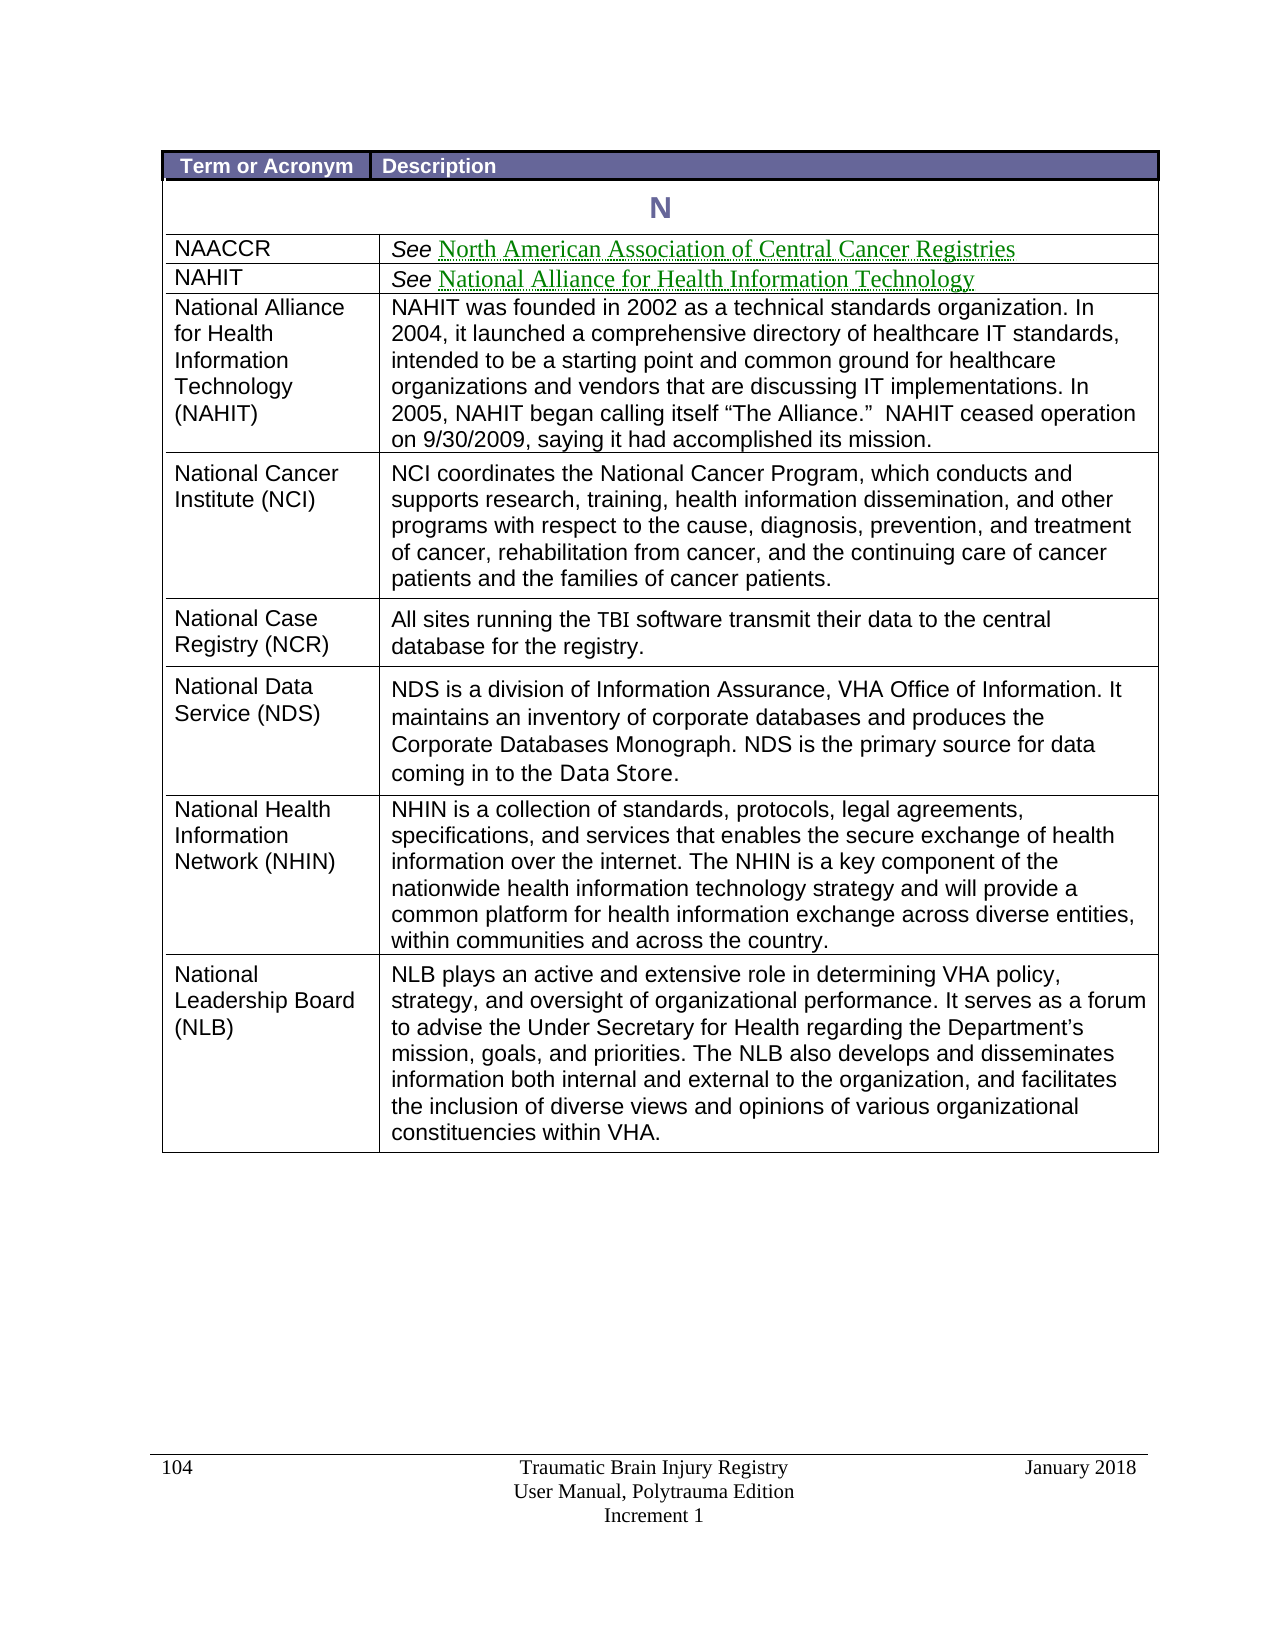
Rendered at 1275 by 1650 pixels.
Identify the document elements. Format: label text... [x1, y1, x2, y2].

table_cell N [163, 178, 1158, 233]
table_cell NCI coordinates the National Cancer Program, which conducts and supports research, training, health information dissemination, and other programs with respect to the cause, diagnosis, prevention, and treatment of cancer, rehabilitation from cancer, and the continuing care of cancer patients and the families of cancer patients. [380, 453, 1158, 597]
table_cell All sites running the TBI software transmit their data to the central database for the registry. [380, 599, 1158, 666]
table_cell National Case Registry (NCR) [163, 598, 379, 666]
table_cell See National Alliance for Health Information Technology [380, 264, 1158, 293]
table_header Description [372, 153, 1157, 178]
table_cell National Data Service (NDS) [163, 666, 379, 794]
table_cell NHIN is a collection of standards, protocols, legal agreements, specifications, and services that enables the secure exchange of health information over the internet. The NHIN is a key component of the nationwide health information technology strategy and will provide a common platform for health information exchange across diverse entities, within communities and across the country. [380, 796, 1158, 954]
table_header Term or Acronym [164, 153, 369, 178]
table_cell NLB plays an active and extensive role in determining VHA policy, strategy, and oversight of organizational performance. It serves as a forum to advise the Under Secretary for Health regarding the Department’s mission, goals, and priorities. The NLB also develops and disseminates information both internal and external to the organization, and facilitates the inclusion of diverse views and opinions of various organizational constituencies within VHA. [380, 955, 1158, 1152]
table_cell NAACCR [163, 234, 379, 263]
table_cell See North American Association of Central Cancer Registries [380, 235, 1158, 263]
table_cell National Health Information Network (NHIN) [163, 795, 379, 954]
table_cell National Cancer Institute (NCI) [163, 452, 379, 597]
table_cell NDS is a division of Information Assurance, VHA Office of Information. It maintains an inventory of corporate databases and produces the Corporate Databases Monograph. NDS is the primary source for data coming in to the Data Store. [380, 667, 1158, 794]
table_cell National Alliance for Health Information Technology (NAHIT) [163, 293, 379, 452]
table_cell NAHIT was founded in 2002 as a technical standards organization. In 2004, it launched a comprehensive directory of healthcare IT standards, intended to be a starting point and common ground for healthcare organizations and vendors that are discussing IT implementations. In 2005, NAHIT began calling itself “The Alliance.” NAHIT ceased operation on 9/30/2009, saying it had accomplished its mission. [380, 294, 1158, 452]
table_cell NAHIT [163, 263, 379, 293]
table_cell National Leadership Board (NLB) [163, 954, 379, 1152]
